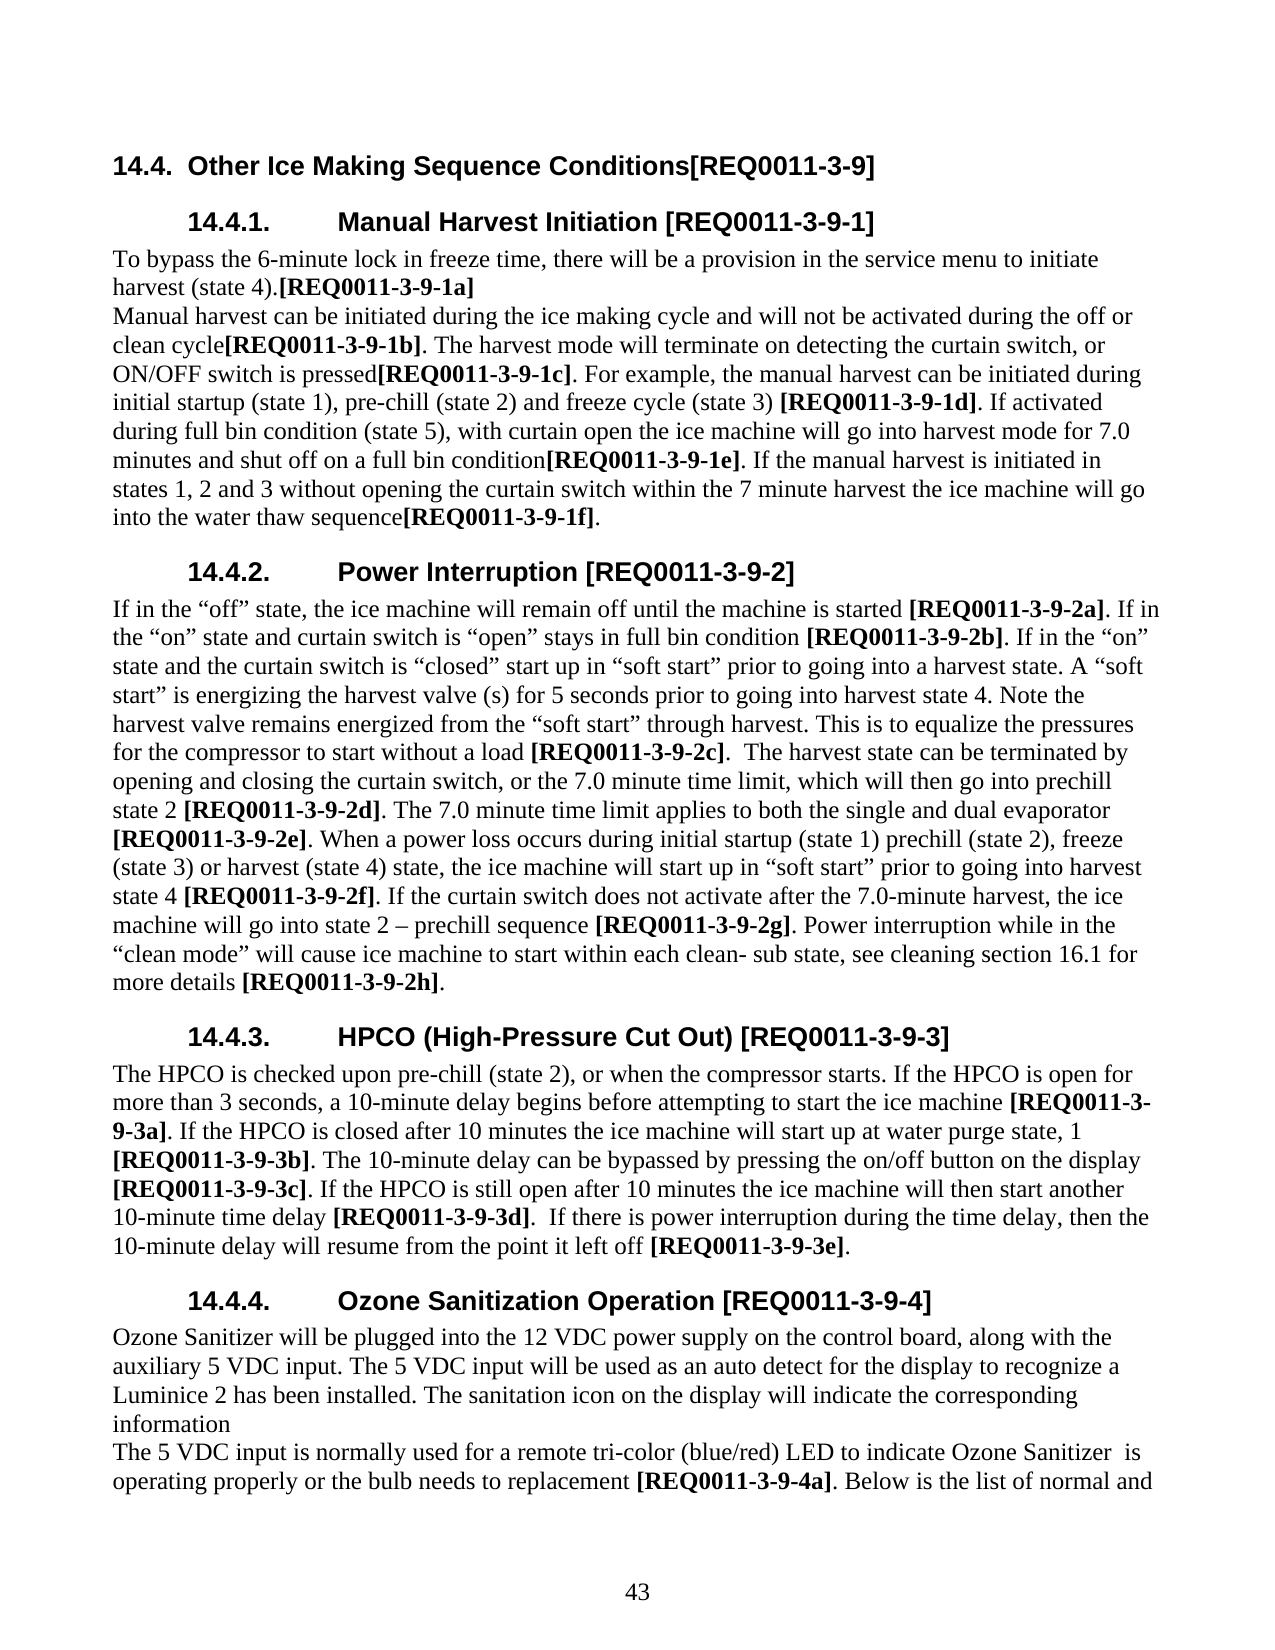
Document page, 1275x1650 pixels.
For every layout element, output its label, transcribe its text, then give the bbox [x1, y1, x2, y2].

text To bypass the 6-minute lock in freeze time, there will be a provision in the service menu to initiate harvest (state 4).[REQ0011-3-9-1a] [112, 244, 1162, 301]
subtitle Ozone Sanitization Operation [REQ0011-3-9-4] [187, 1285, 1162, 1316]
text The HPCO is checked upon pre-chill (state 2), or when the compressor starts. If the HPCO is open for more than 3 seconds, a 10-minute delay begins before attempting to start the ice machine [REQ0011-3-9-3a]. If the HPCO is closed after 10 minutes the ice machine will start up at water purge state, 1 [REQ0011-3-9-3b]. The 10-minute delay can be bypassed by pressing the on/off button on the display [REQ0011-3-9-3c]. If the HPCO is still open after 10 minutes the ice machine will then start another 10-minute time delay [REQ0011-3-9-3d]. If there is power interruption during the time delay, then the 10-minute delay will resume from the point it left off [REQ0011-3-9-3e]. [112, 1059, 1162, 1260]
subtitle Power Interruption [REQ0011-3-9-2] [187, 556, 1162, 587]
subtitle HPCO (High-Pressure Cut Out) [REQ0011-3-9-3] [187, 1021, 1162, 1052]
text Ozone Sanitizer will be plugged into the 12 VDC power supply on the control board, along with the auxiliary 5 VDC input. The 5 VDC input will be used as an auto detect for the display to recognize a Luminice 2 has been installed. The sanitation icon on the display will indicate the corresponding information [112, 1322, 1162, 1437]
subtitle Other Ice Making Sequence Conditions[REQ0011-3-9] [112, 150, 1162, 181]
text If in the “off” state, the ice machine will remain off until the machine is started [REQ0011-3-9-2a]. If in the “on” state and curtain switch is “open” stays in full bin condition [REQ0011-3-9-2b]. If in the “on” state and the curtain switch is “closed” start up in “soft start” prior to going into a harvest state. A “soft start” is energizing the harvest valve (s) for 5 seconds prior to going into harvest state 4. Note the harvest valve remains energized from the “soft start” through harvest. This is to equalize the pressures for the compressor to start without a load [REQ0011-3-9-2c]. The harvest state can be terminated by opening and closing the curtain switch, or the 7.0 minute time limit, which will then go into prechill state 2 [REQ0011-3-9-2d]. The 7.0 minute time limit applies to both the single and dual evaporator [REQ0011-3-9-2e]. When a power loss occurs during initial startup (state 1) prechill (state 2), freeze (state 3) or harvest (state 4) state, the ice machine will start up in “soft start” prior to going into harvest state 4 [REQ0011-3-9-2f]. If the curtain switch does not activate after the 7.0-minute harvest, the ice machine will go into state 2 – prechill sequence [REQ0011-3-9-2g]. Power interruption while in the “clean mode” will cause ice machine to start within each clean- sub state, see cleaning section 16.1 for more details [REQ0011-3-9-2h]. [112, 594, 1162, 996]
subtitle Manual Harvest Initiation [REQ0011-3-9-1] [187, 206, 1162, 237]
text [112, 1437, 1162, 1495]
text Manual harvest can be initiated during the ice making cycle and will not be activated during the off or clean cycle[REQ0011-3-9-1b]. The harvest mode will terminate on detecting the curtain switch, or ON/OFF switch is pressed[REQ0011-3-9-1c]. For example, the manual harvest can be initiated during initial startup (state 1), pre-chill (state 2) and freeze cycle (state 3) [REQ0011-3-9-1d]. If activated during full bin condition (state 5), with curtain open the ice machine will go into harvest mode for 7.0 minutes and shut off on a full bin condition[REQ0011-3-9-1e]. If the manual harvest is initiated in states 1, 2 and 3 without opening the curtain switch within the 7 minute harvest the ice machine will go into the water thaw sequence[REQ0011-3-9-1f]. [112, 301, 1162, 531]
